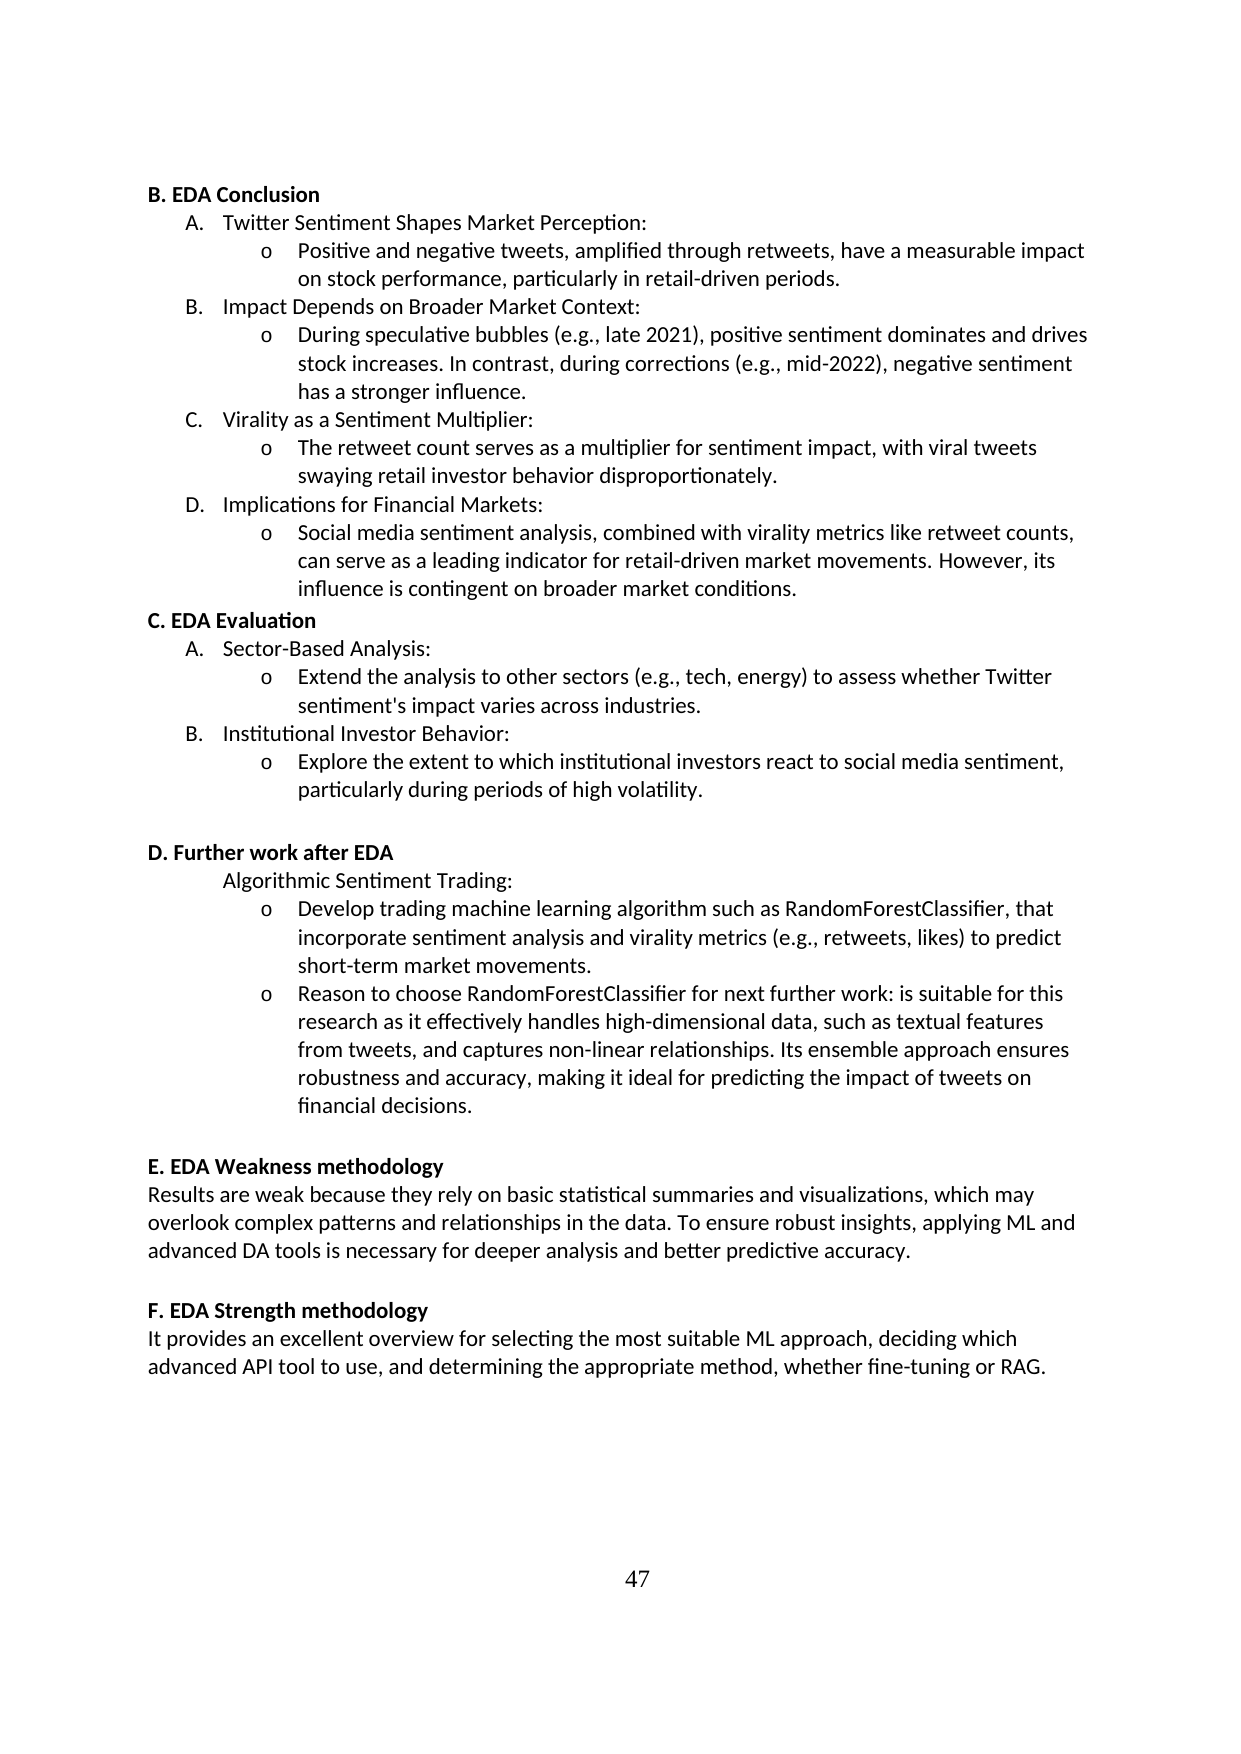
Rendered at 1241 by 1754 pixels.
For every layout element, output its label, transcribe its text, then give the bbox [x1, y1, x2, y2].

list Reason to choose RandomForestClassifier for next further work: is suitable for this research as it effectively handles high-dimensional data, such as textual features from tweets, and captures non-linear relationships. Its ensemble approach ensures robustness and accuracy, making it ideal for predicting the impact of tweets on financial decisions. [260, 979, 1092, 1119]
list Positive and negative tweets, amplified through retweets, have a measurable impact on stock performance, particularly in retail-driven periods. [260, 236, 1092, 292]
subtitle D. Further work after EDA [148, 838, 1092, 866]
list During speculative bubbles (e.g., late 2021), positive sentiment dominates and drives stock increases. In contrast, during corrections (e.g., mid-2022), negative sentiment has a stronger influence. [260, 321, 1092, 405]
list Social media sentiment analysis, combined with virality metrics like retweet counts, can serve as a leading indicator for retail-driven market movements. However, its influence is contingent on broader market conditions. [260, 518, 1092, 602]
subtitle C. EDA Evaluation [148, 606, 1092, 634]
list Extend the analysis to other sectors (e.g., tech, energy) to assess whether Twitter sentiment's impact varies across industries. [260, 662, 1092, 719]
list Virality as a Sentiment Multiplier: [185, 405, 1092, 433]
subtitle B. EDA Conclusion [148, 180, 1092, 208]
list Implications for Financial Markets: [185, 490, 1092, 518]
text Algorithmic Sentiment Trading: [185, 866, 1092, 894]
list Develop trading machine learning algorithm such as RandomForestClassifier, that incorporate sentiment analysis and virality metrics (e.g., retweets, likes) to predict short-term market movements. [260, 894, 1092, 979]
list Impact Depends on Broader Market Context: [185, 292, 1092, 321]
subtitle F. EDA Strength methodology [148, 1296, 1092, 1324]
list Sector-Based Analysis: [185, 634, 1092, 662]
text Results are weak because they rely on basic statistical summaries and visualizations, which may overlook complex patterns and relationships in the data. To ensure robust insights, applying ML and advanced DA tools is necessary for deeper analysis and better predictive accuracy. [148, 1180, 1092, 1264]
text It provides an excellent overview for selecting the most suitable ML approach, deciding which advanced API tool to use, and determining the appropriate method, whether fine-tuning or RAG. [148, 1324, 1092, 1380]
list Institutional Investor Behavior: [185, 719, 1092, 747]
list The retweet count serves as a multiplier for sentiment impact, with viral tweets swaying retail investor behavior disproportionately. [260, 433, 1092, 490]
list Explore the extent to which institutional investors react to social media sentiment, particularly during periods of high volatility. [260, 747, 1092, 804]
subtitle E. EDA Weakness methodology [148, 1152, 1092, 1180]
list Twitter Sentiment Shapes Market Perception: [185, 208, 1092, 236]
